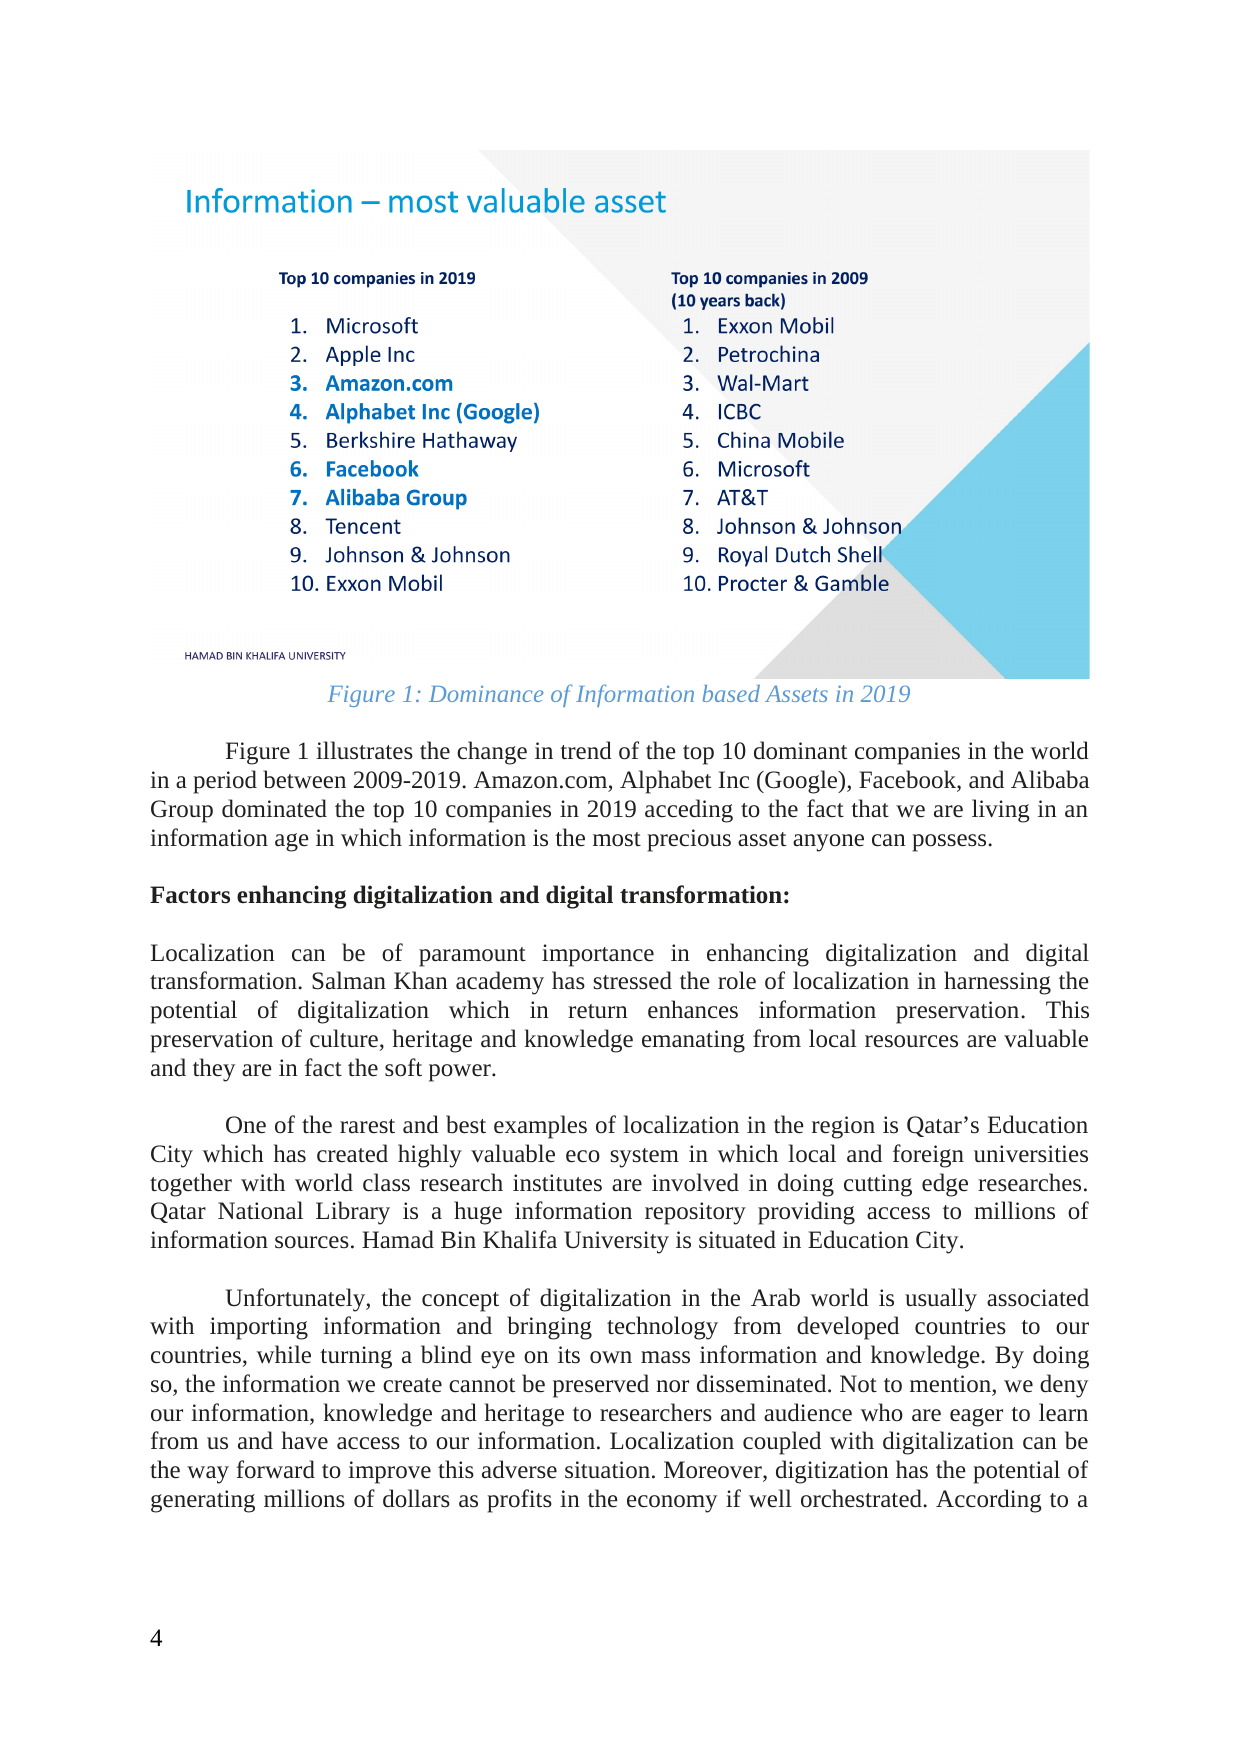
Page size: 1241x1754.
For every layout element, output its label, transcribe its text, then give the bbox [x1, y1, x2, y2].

text Figure 1: Dominance of Information based Assets in 2019 [150, 679, 1090, 708]
text Factors enhancing digitalization and digital transformation: [150, 880, 1090, 909]
text Localization can be of paramount importance in enhancing digitalization and digital transformation. Salman Khan academy has stressed the role of localization in harnessing the potential of digitalization which in return enhances information preservation. This preservation of culture, heritage and knowledge emanating from local resources are valuable and they are in fact the soft power. [150, 938, 1090, 1081]
text Figure 1 illustrates the change in trend of the top 10 dominant companies in the world in a period between 2009-2019. Amazon.com, Alphabet Inc (Google), Facebook, and Alibaba Group dominated the top 10 companies in 2019 acceding to the fact that we are living in an information age in which information is the most precious asset anyone can possess. [150, 736, 1090, 851]
text One of the rarest and best examples of localization in the region is Qatar’s Education City which has created highly valuable eco system in which local and foreign universities together with world class research institutes are involved in doing cutting edge researches. Qatar National Library is a huge information repository providing access to millions of information sources. Hamad Bin Khalifa University is situated in Education City. [150, 1110, 1090, 1254]
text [150, 1283, 1090, 1513]
